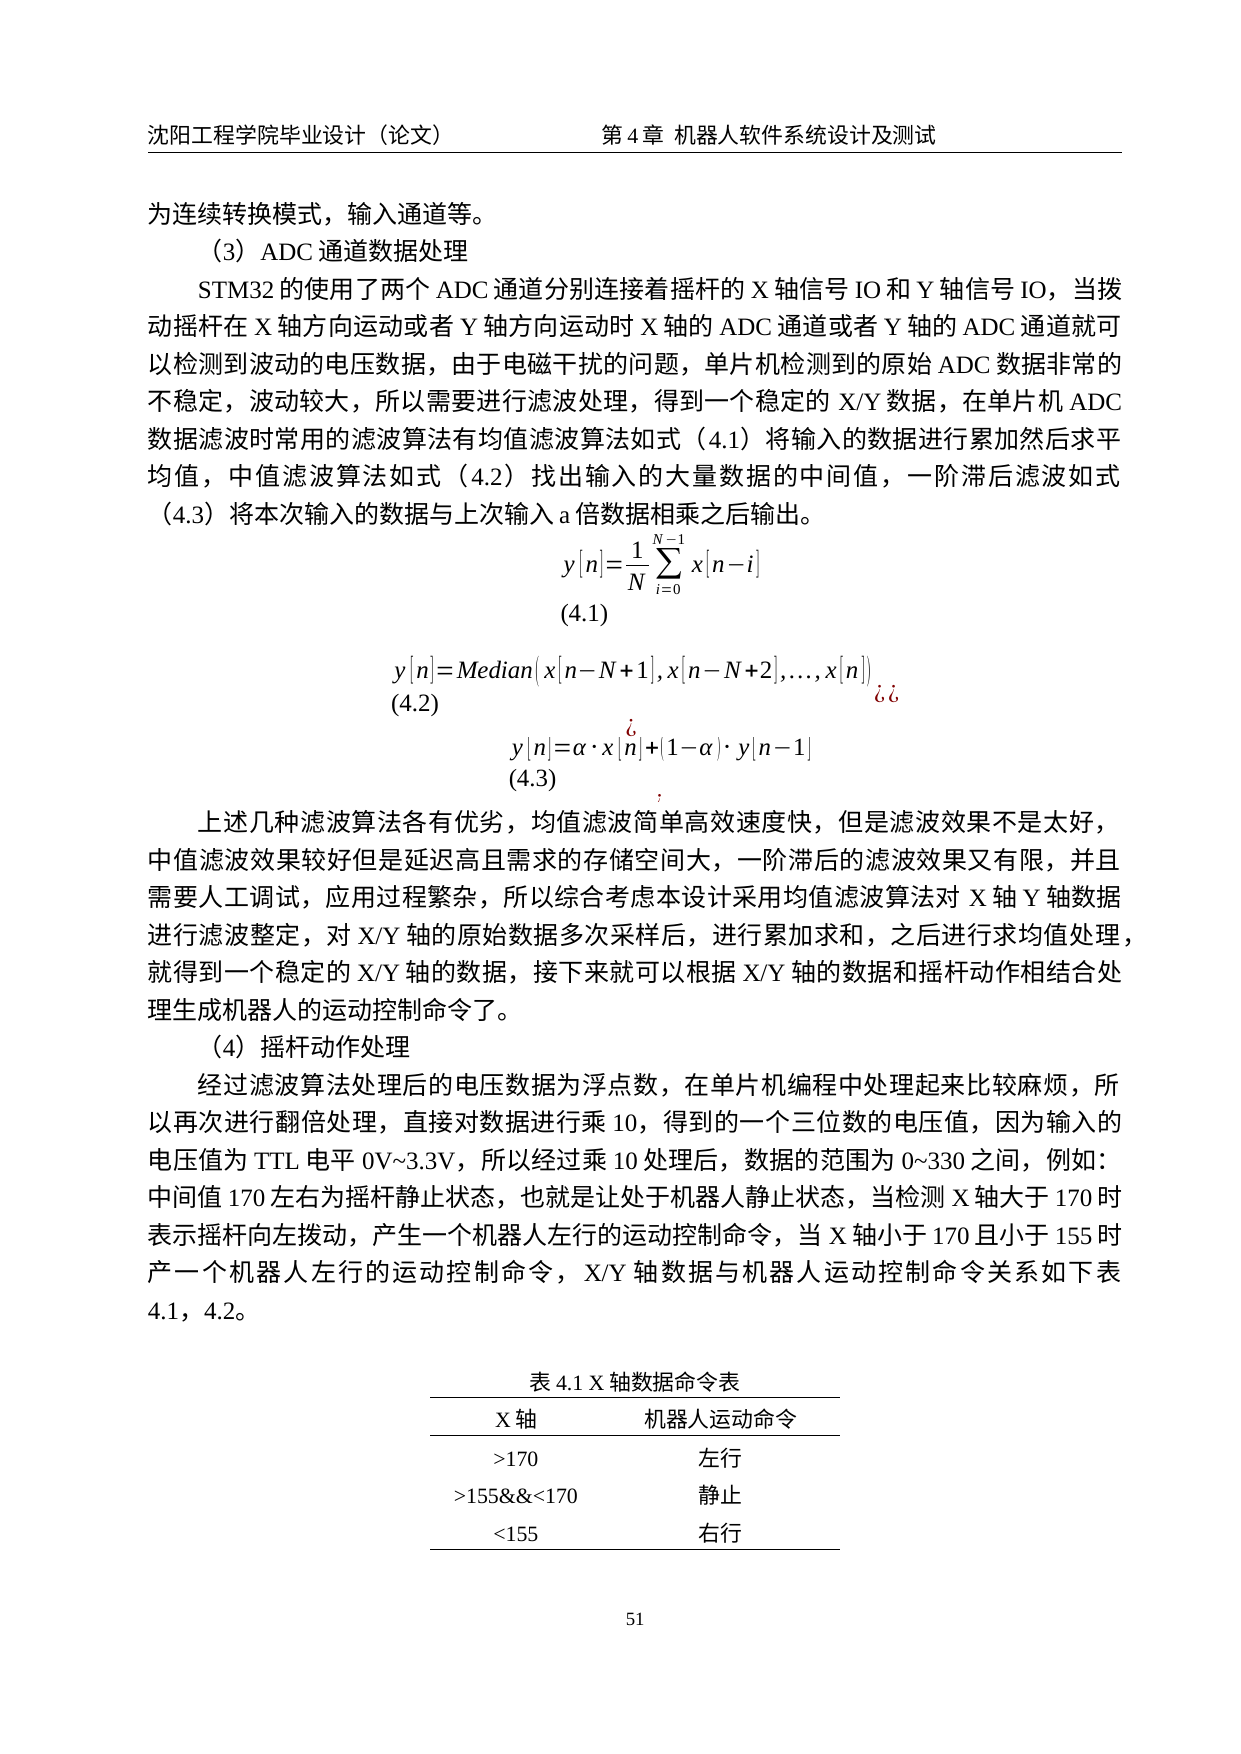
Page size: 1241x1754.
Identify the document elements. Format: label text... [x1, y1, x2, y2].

table_cell >170 [430, 1436, 601, 1474]
text 表4.1 X轴数据命令表 [148, 1364, 1122, 1397]
table_cell 右行 [601, 1511, 839, 1549]
table_cell >155&&<170 [430, 1474, 601, 1511]
text （3）ADC通道数据处理 [148, 231, 1122, 268]
table_cell 静止 [601, 1474, 839, 1511]
text （4）摇杆动作处理 [148, 1027, 1122, 1064]
text STM32的使用了两个ADC通道分别连接着摇杆的X轴信号IO和Y轴信号IO，当拨动摇杆在X轴方向运动或者Y轴方向运动时X轴的ADC通道或者Y轴的ADC通道就可以检测到波动的电压数据，由于电磁干扰的问题，单片机检测到的原始ADC数据非常的不稳定，波动较大，所以需要进行滤波处理，得到一个稳定的X/Y数据，在单片机ADC数据滤波时常用的滤波算法有均值滤波算法如式（4.1）将输入的数据进行累加然后求平均值，中值滤波算法如式（4.2）找出输入的大量数据的中间值，一阶滞后滤波如式（4.3）将本次输入的数据与上次输入a倍数据相乘之后输出。 [148, 268, 1122, 531]
table_cell <155 [430, 1511, 601, 1549]
text 经过滤波算法处理后的电压数据为浮点数，在单片机编程中处理起来比较麻烦，所以再次进行翻倍处理，直接对数据进行乘10，得到的一个三位数的电压值，因为输入的电压值为TTL电平 0V~3.3V，所以经过乘10处理后，数据的范围为0~330之间，例如：中间值170左右为摇杆静止状态，也就是让处于机器人静止状态，当检测X轴大于170时表示摇杆向左拨动，产生一个机器人左行的运动控制命令，当X轴小于170且小于155时产一个机器人左行的运动控制命令，X/Y轴数据与机器人运动控制命令关系如下表4.1，4.2。 [148, 1064, 1122, 1327]
text 上述几种滤波算法各有优劣，均值滤波简单高效速度快，但是滤波效果不是太好，中值滤波效果较好但是延迟高且需求的存储空间大，一阶滞后的滤波效果又有限，并且需要人工调试，应用过程繁杂，所以综合考虑本设计采用均值滤波算法对X轴Y轴数据进行滤波整定，对X/Y轴的原始数据多次采样后，进行累加求和，之后进行求均值处理，就得到一个稳定的X/Y轴的数据，接下来就可以根据X/Y轴的数据和摇杆动作相结合处理生成机器人的运动控制命令了。 [148, 802, 1122, 1027]
table_header X轴 [430, 1398, 601, 1435]
table_header 机器人运动命令 [601, 1398, 839, 1435]
table_cell 左行 [601, 1436, 839, 1474]
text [148, 193, 1122, 231]
